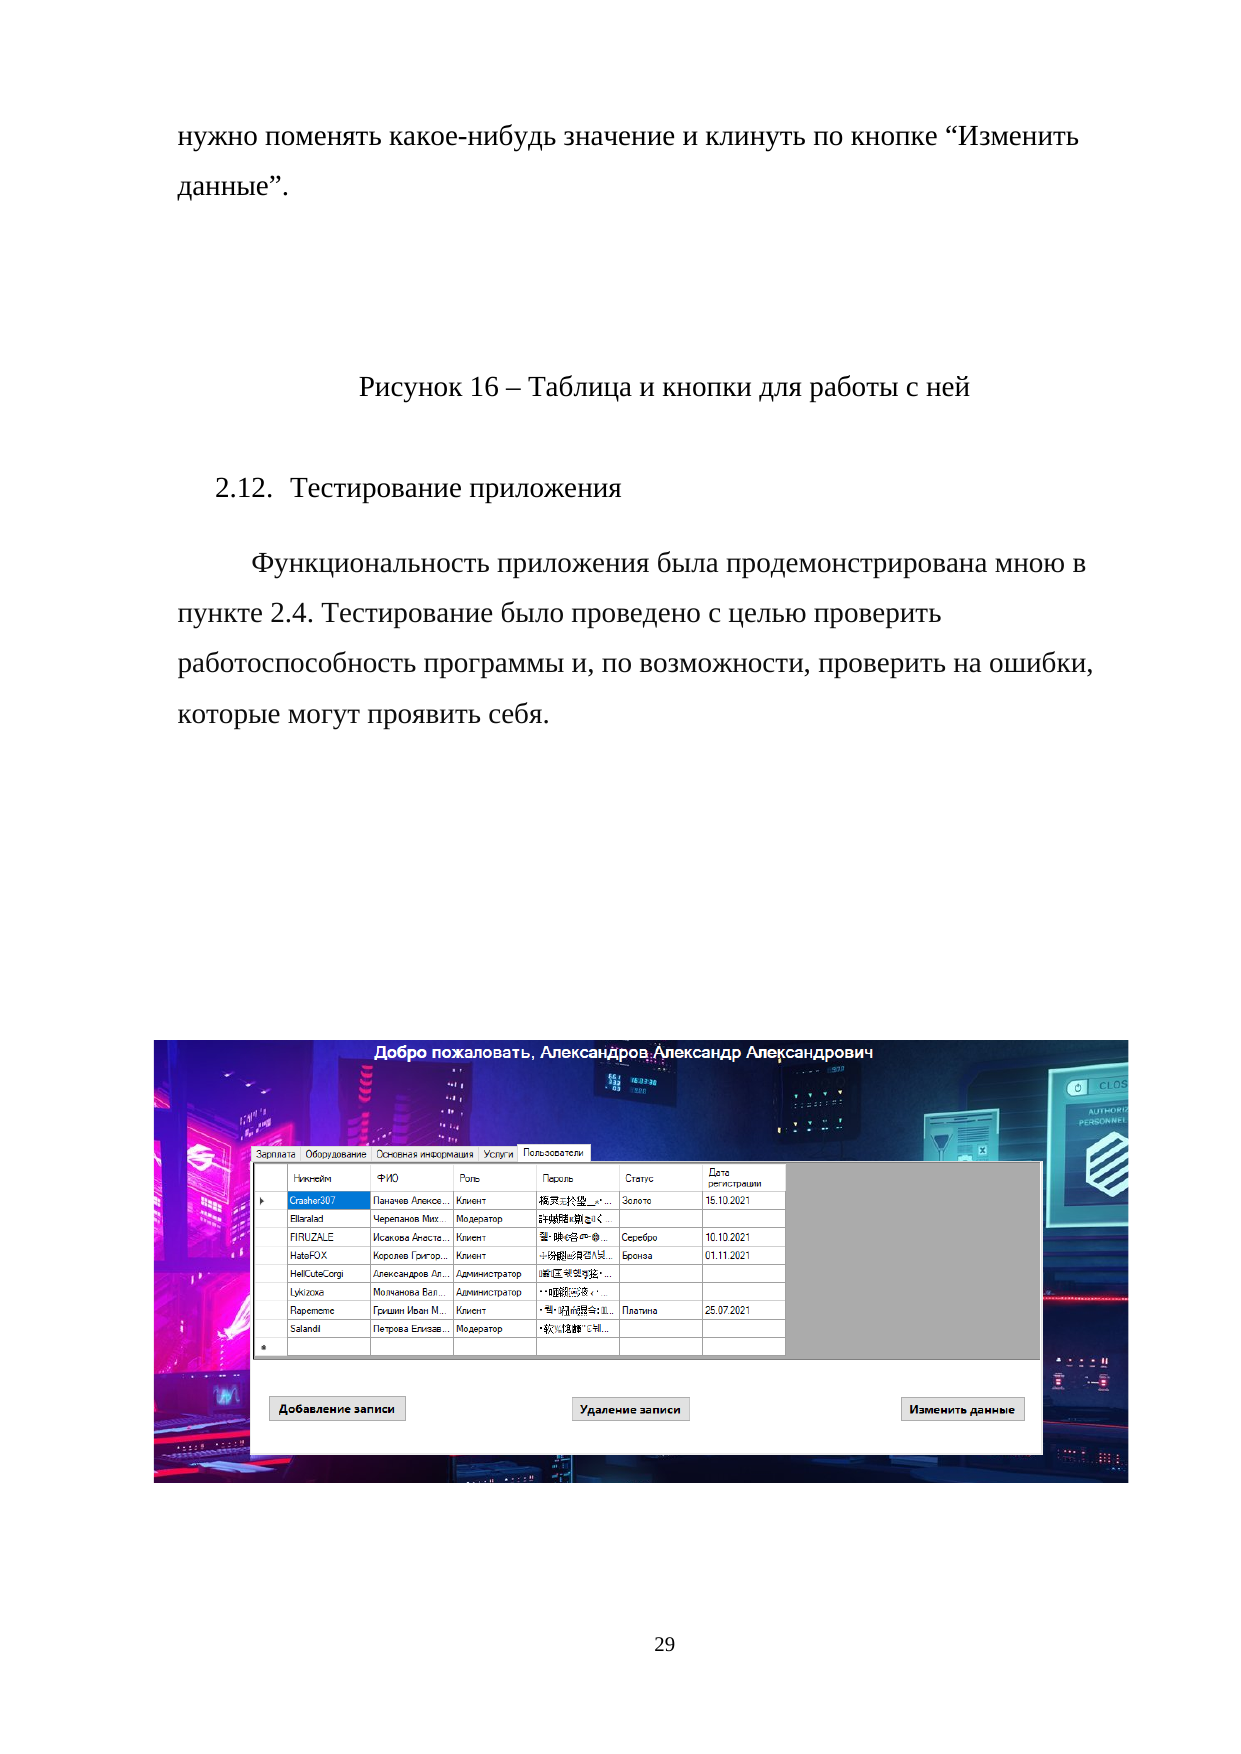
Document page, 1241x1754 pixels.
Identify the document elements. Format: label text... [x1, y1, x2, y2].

text Функциональность приложения была продемонстрирована мною в пункте 2.4. Тестирование было проведено с целью проверить работоспособность программы и, по возможности, проверить на ошибки, которые могут проявить себя. [177, 545, 1152, 729]
subtitle Тестирование приложения [215, 470, 1152, 503]
text Рисунок 16 – Таблица и кнопки для работы с ней [177, 369, 1152, 403]
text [177, 118, 1152, 202]
picture [153, 1040, 1129, 1483]
